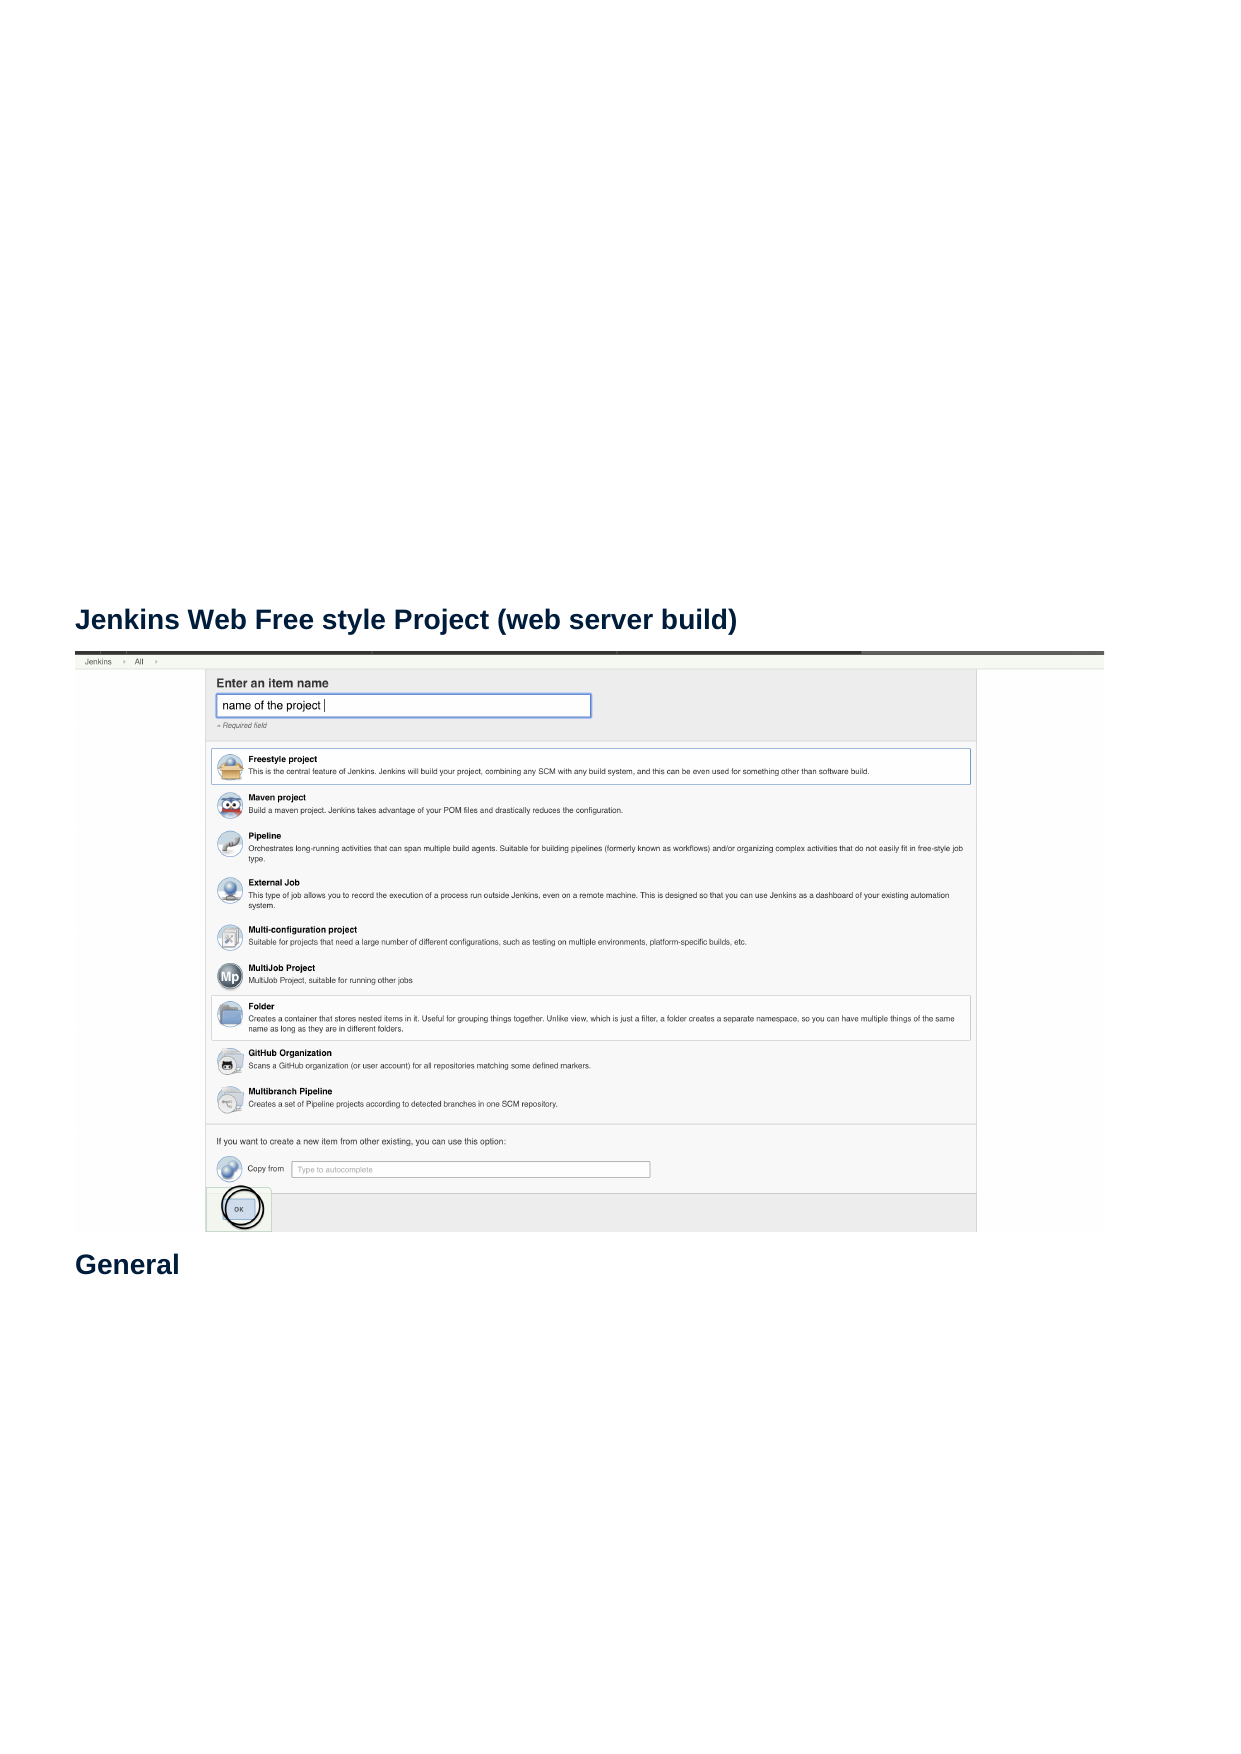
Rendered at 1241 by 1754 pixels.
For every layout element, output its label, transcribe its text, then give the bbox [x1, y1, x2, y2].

text General [75, 1248, 1165, 1280]
picture [75, 651, 1105, 1232]
text Jenkins Web Free style Project (web server build) [75, 603, 1165, 636]
